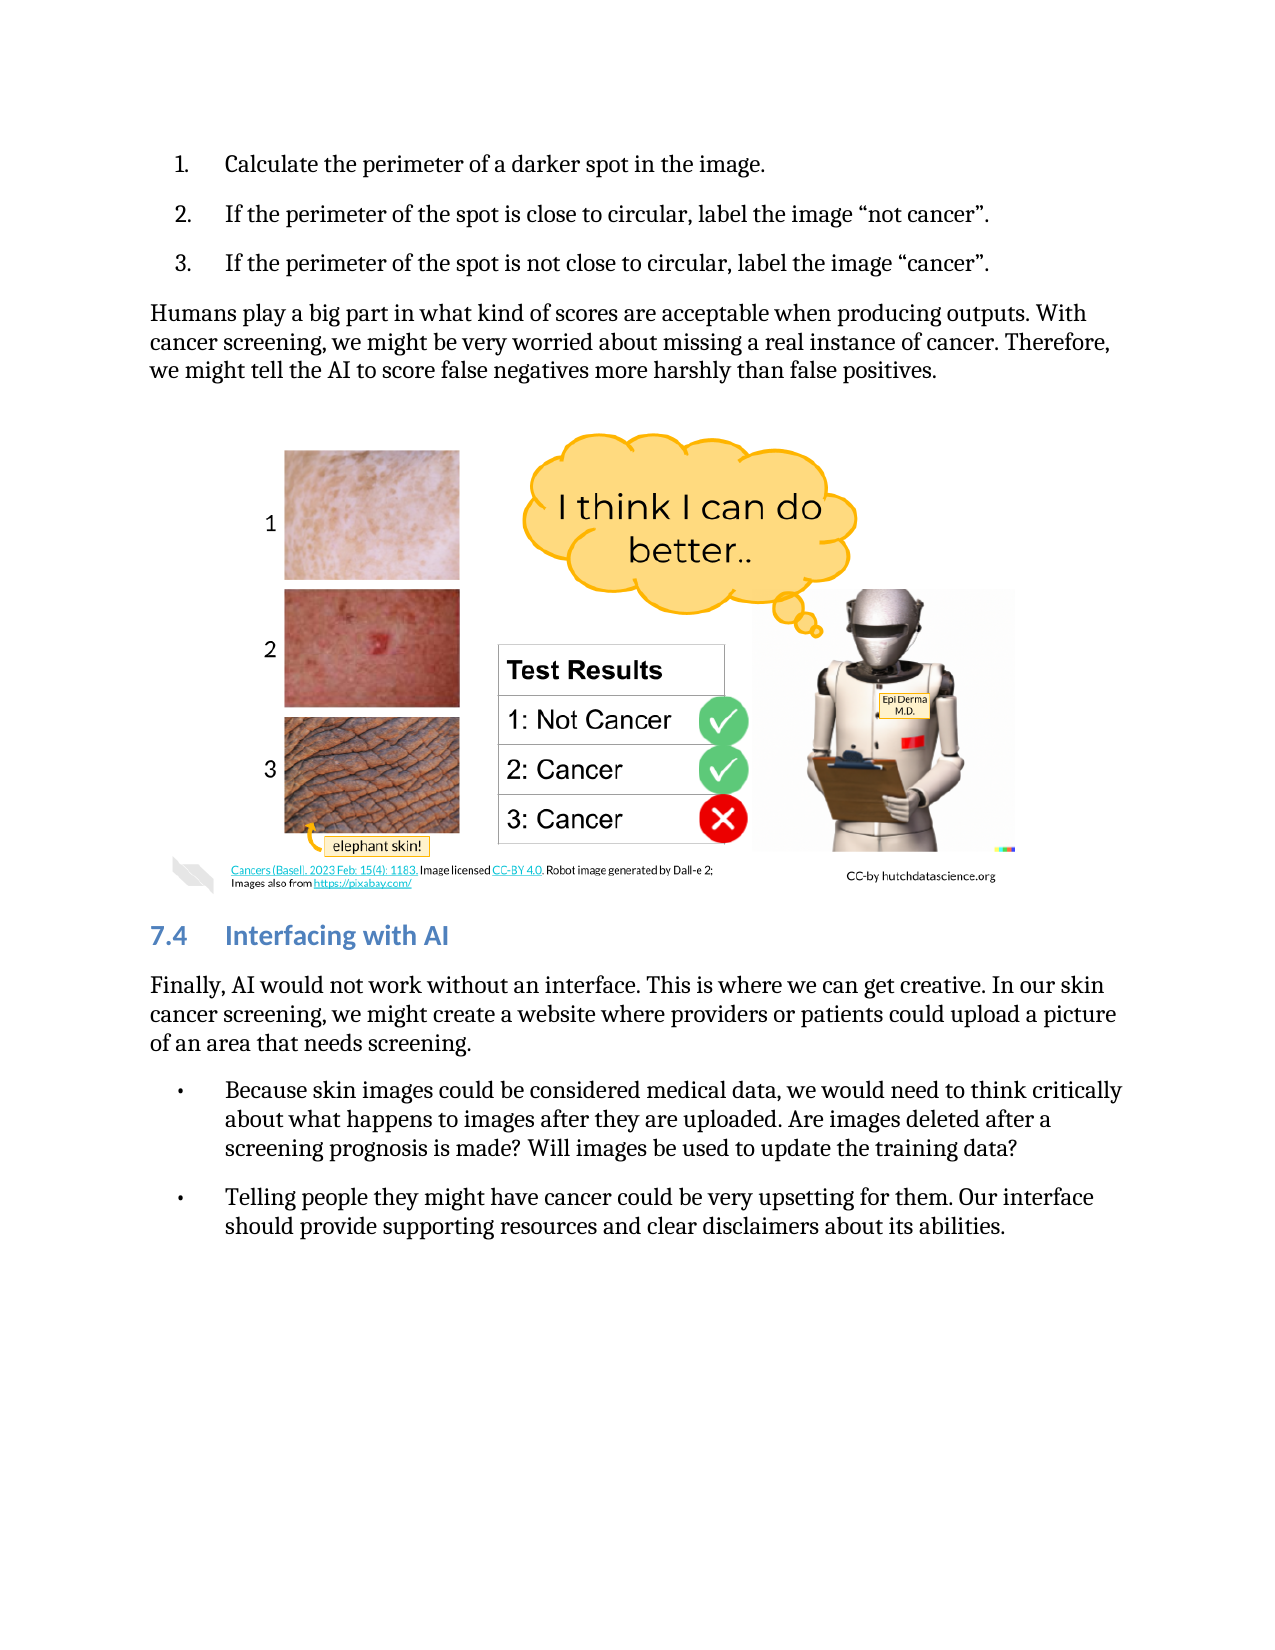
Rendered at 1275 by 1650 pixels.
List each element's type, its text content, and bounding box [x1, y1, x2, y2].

list Telling people they might have cancer could be very upsetting for them. Our interface should provide supporting resources and clear disclaimers about its abilities. [175, 1183, 1125, 1241]
list If the perimeter of the spot is close to circular, label the image “not cancer”. [175, 199, 1125, 228]
list Because skin images could be considered medical data, we would need to think critically about what happens to images after they are uploaded. Are images deleted after a screening prognosis is made? Will images be used to update the training data? [175, 1076, 1125, 1162]
text Humans play a big part in what kind of scores are acceptable when producing outputs. With cancer screening, we might be very worried about missing a real instance of cancer. Therefore, we might tell the AI to score false negatives more harshly than false positives. [150, 299, 1125, 385]
picture [168, 403, 1044, 896]
text Finally, AI would not work without an interface. This is where we can get creative. In our skin cancer screening, we might create a website where providers or patients could upload a picture of an area that needs screening. [150, 971, 1125, 1057]
list If the perimeter of the spot is not close to circular, label the image “cancer”. [175, 249, 1125, 278]
list Calculate the perimeter of a darker spot in the image. [175, 150, 1125, 179]
subtitle 7.4 Interfacing with AI [150, 917, 1125, 952]
